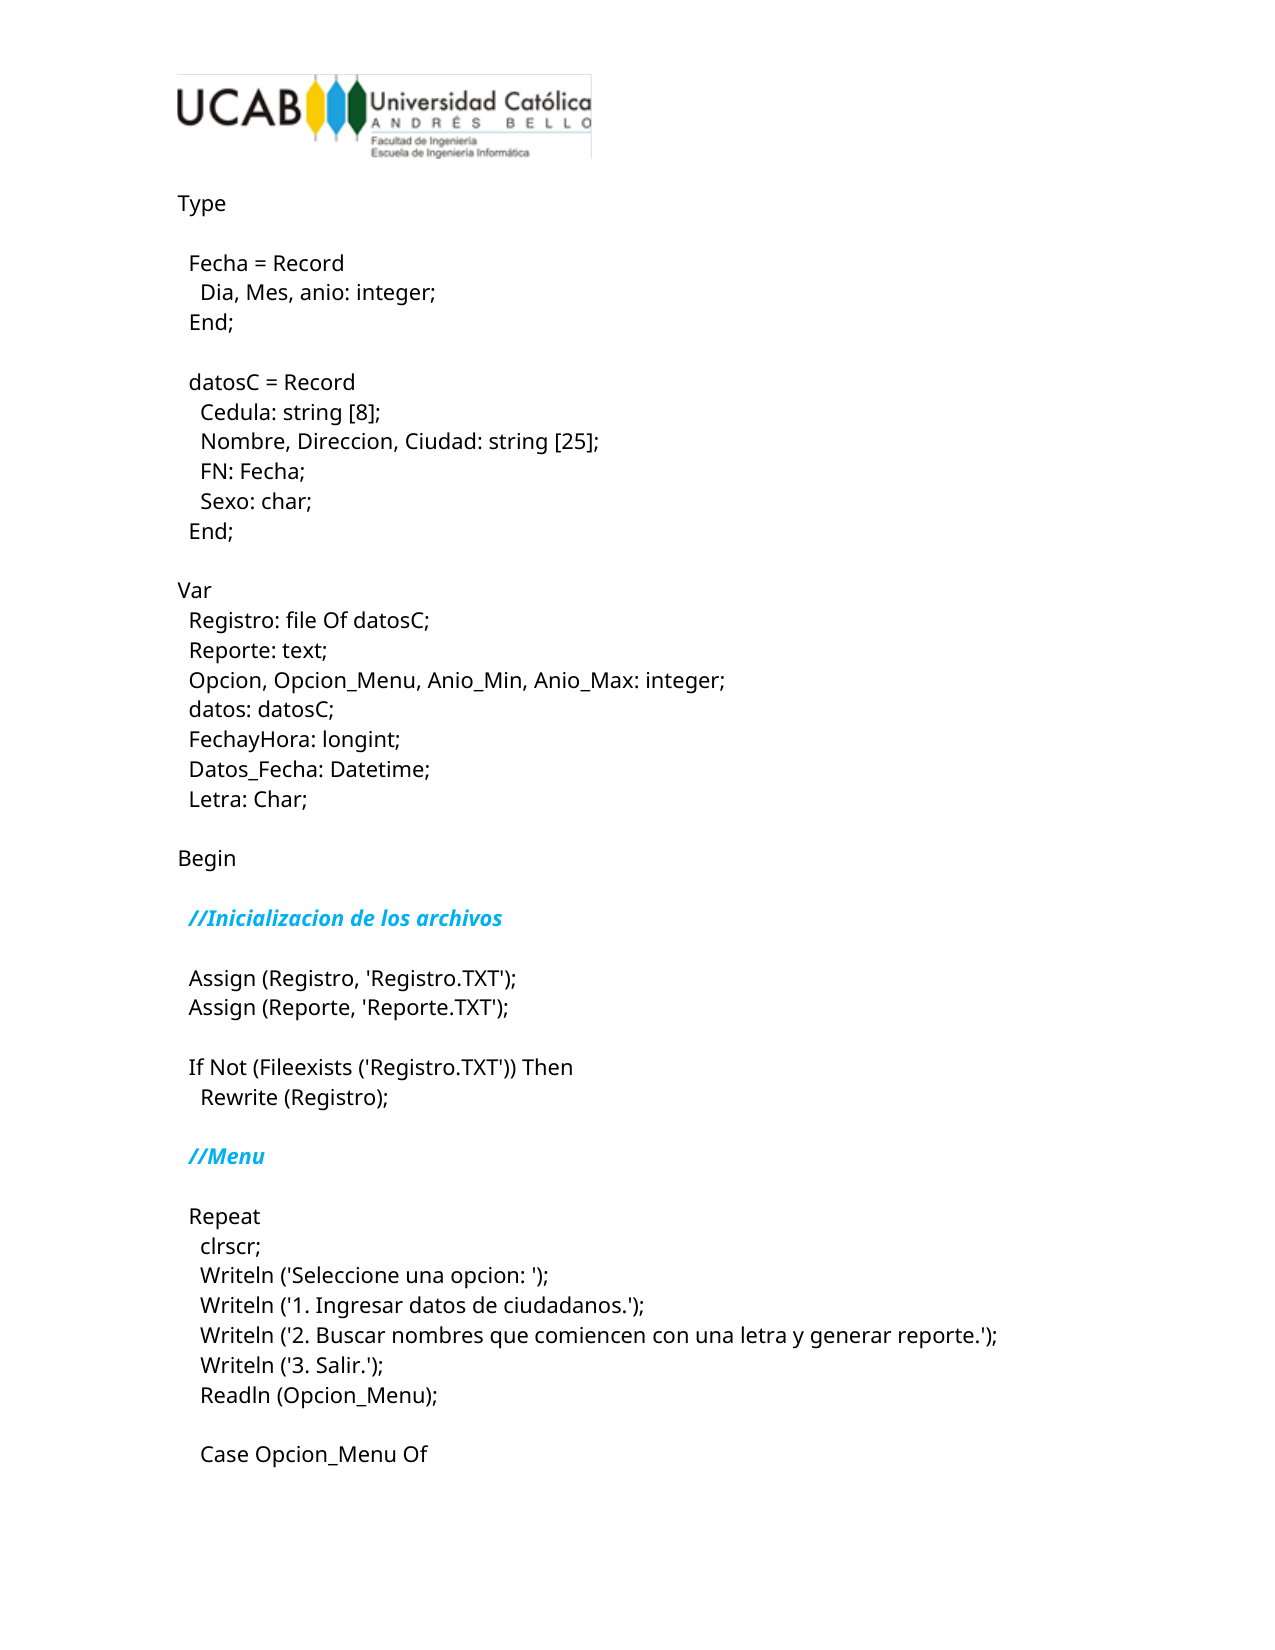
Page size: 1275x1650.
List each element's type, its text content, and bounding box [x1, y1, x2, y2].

text Assign (Reporte, 'Reporte.TXT'); [177, 992, 1098, 1022]
text Opcion, Opcion_Menu, Anio_Min, Anio_Max: integer; [177, 664, 1098, 694]
picture [177, 73, 593, 159]
text datos: datosC; [177, 694, 1098, 724]
text End; [177, 307, 1098, 337]
text Readln (Opcion_Menu); [177, 1379, 1098, 1409]
text datosC = Record [177, 367, 1098, 396]
text Case Opcion_Menu Of [177, 1439, 1098, 1469]
text //Menu [177, 1141, 1098, 1171]
text Datos_Fecha: Datetime; [177, 754, 1098, 784]
text Sexo: char; [177, 486, 1098, 516]
text clrscr; [177, 1231, 1098, 1260]
text Type [177, 188, 1098, 218]
text FechayHora: longint; [177, 724, 1098, 754]
text Rewrite (Registro); [177, 1082, 1098, 1111]
text Writeln ('Seleccione una opcion: '); [177, 1260, 1098, 1290]
text If Not (Fileexists ('Registro.TXT')) Then [177, 1052, 1098, 1082]
text Var [177, 575, 1098, 605]
text Writeln ('3. Salir.'); [177, 1350, 1098, 1379]
text Writeln ('2. Buscar nombres que comiencen con una letra y generar reporte.'); [177, 1320, 1098, 1350]
text End; [177, 516, 1098, 545]
text Assign (Registro, 'Registro.TXT'); [177, 962, 1098, 992]
text Registro: file Of datosC; [177, 605, 1098, 635]
text Begin [177, 843, 1098, 873]
text Cedula: string [8]; [177, 396, 1098, 426]
text Fecha = Record [177, 247, 1098, 277]
text Letra: Char; [177, 784, 1098, 813]
text Repeat [177, 1201, 1098, 1231]
text //Inicializacion de los archivos [177, 903, 1098, 933]
text FN: Fecha; [177, 456, 1098, 486]
text Reporte: text; [177, 635, 1098, 664]
text Dia, Mes, anio: integer; [177, 277, 1098, 307]
text Writeln ('1. Ingresar datos de ciudadanos.'); [177, 1290, 1098, 1320]
text Nombre, Direccion, Ciudad: string [25]; [177, 426, 1098, 456]
